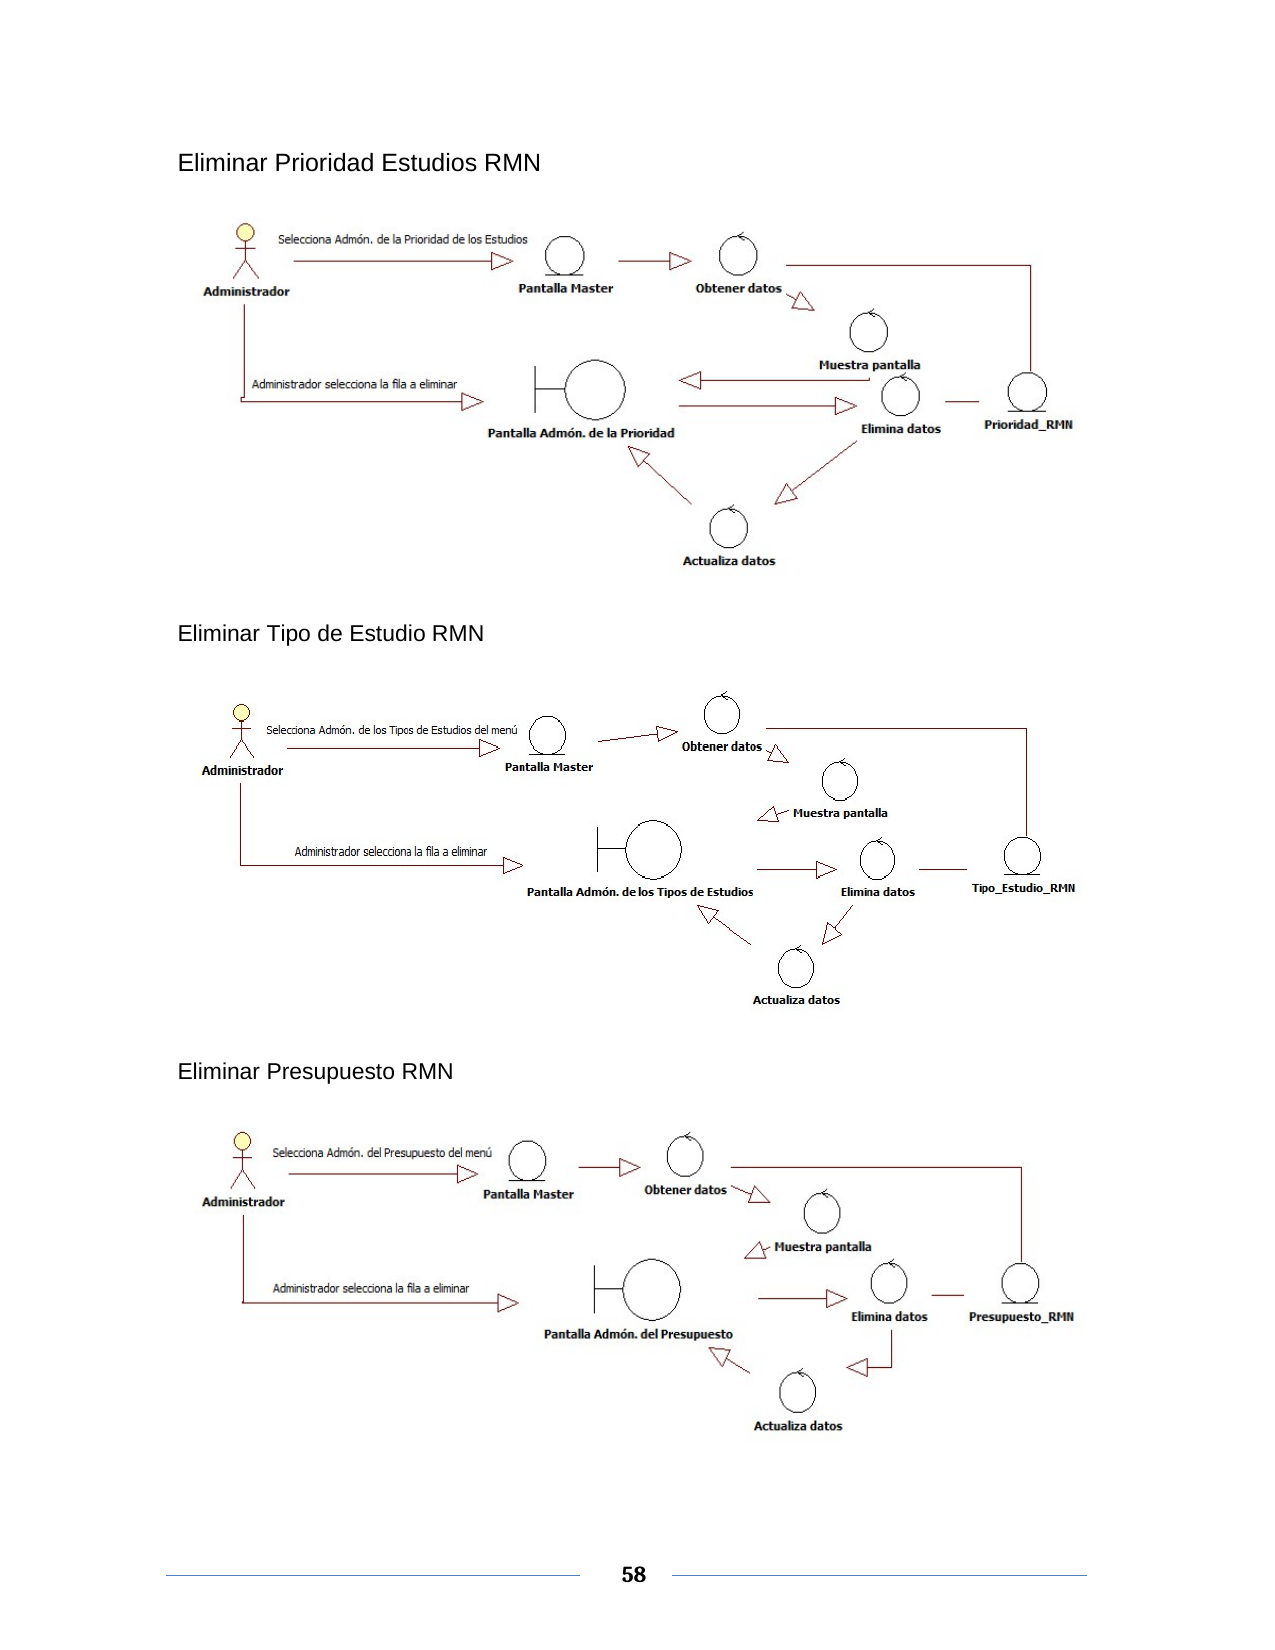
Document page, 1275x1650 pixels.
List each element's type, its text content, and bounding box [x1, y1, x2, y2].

text Eliminar Presupuesto RMN [177, 1058, 1098, 1084]
text Eliminar Prioridad Estudios RMN [177, 148, 1098, 176]
picture [177, 671, 1098, 1034]
text Eliminar Tipo de Estudio RMN [177, 620, 1098, 646]
picture [177, 1109, 1098, 1461]
picture [177, 201, 1098, 595]
